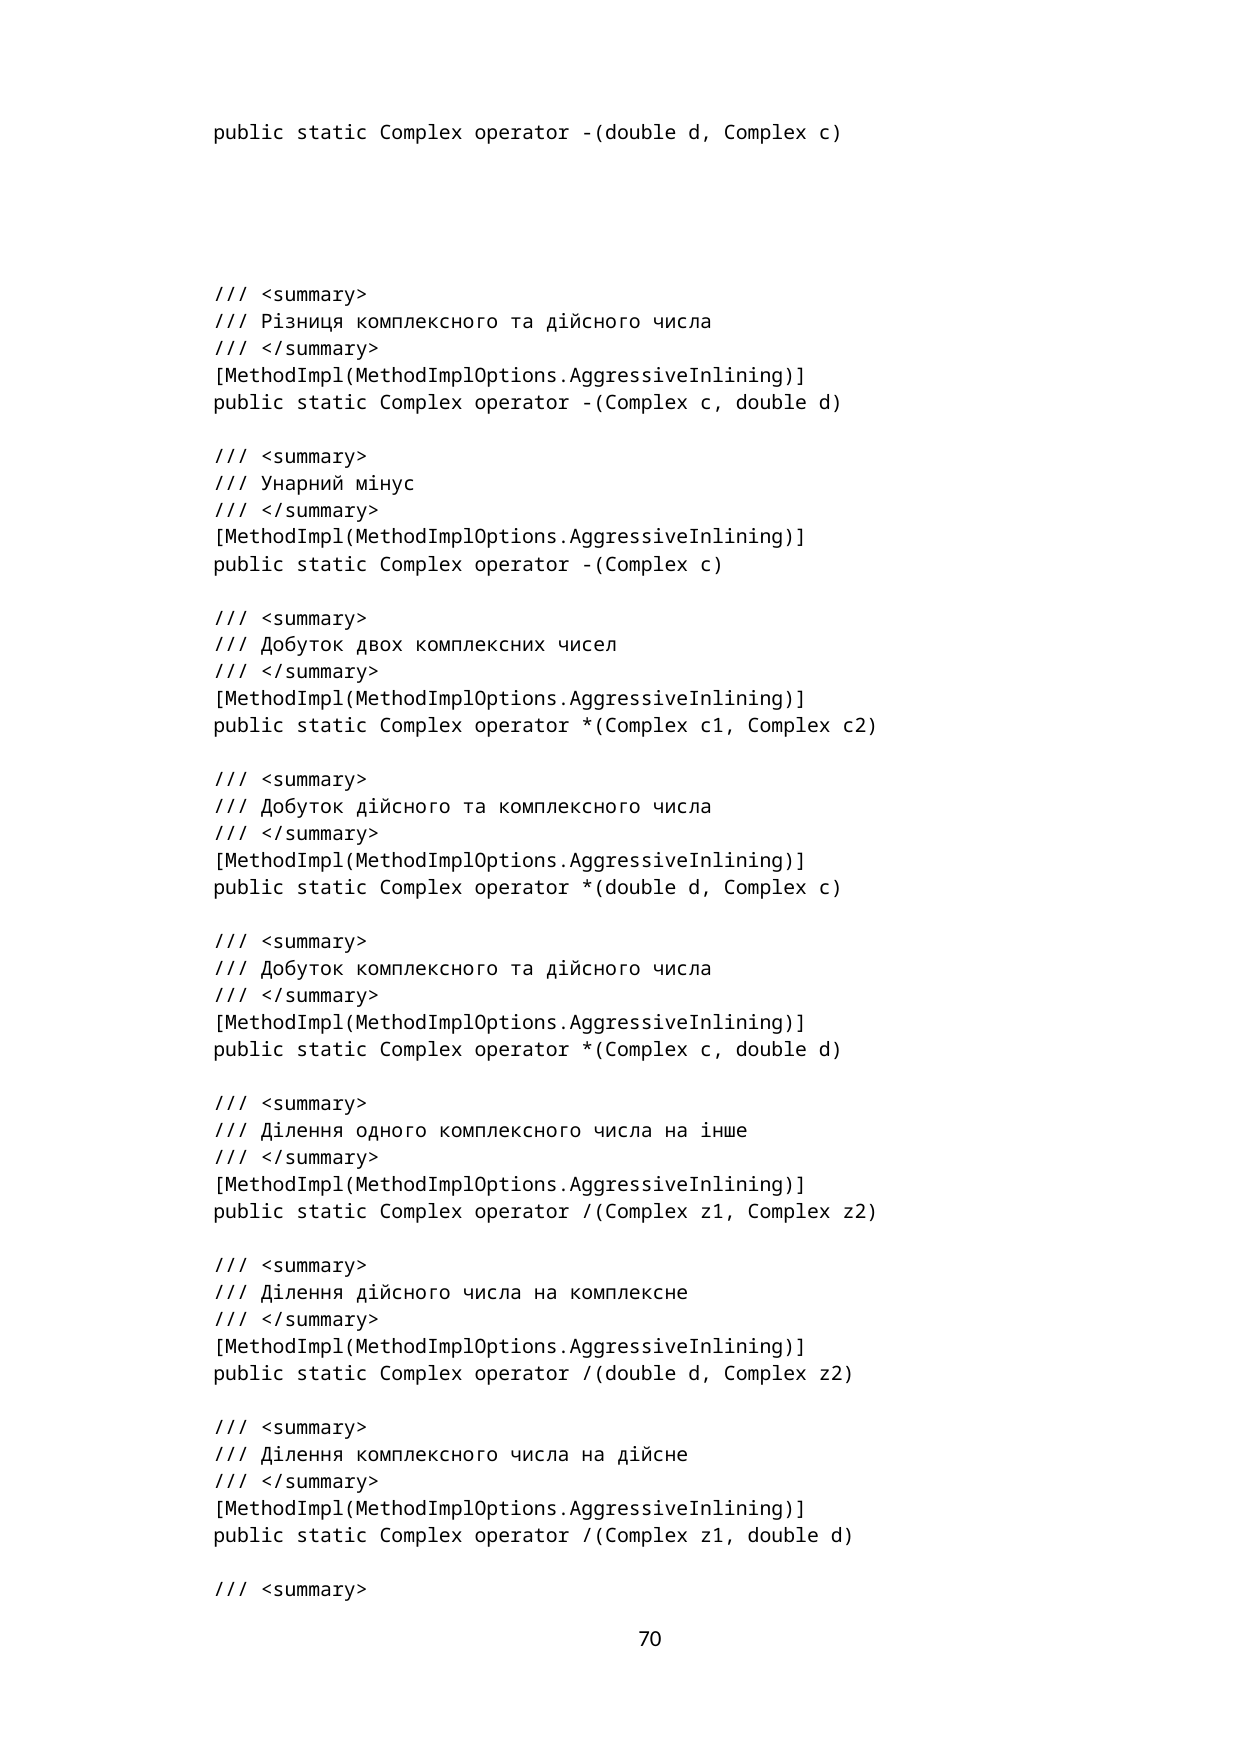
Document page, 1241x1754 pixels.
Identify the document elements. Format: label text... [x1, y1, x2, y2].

text public static Complex operator *(double d, Complex c) [118, 873, 1181, 901]
text [MethodImpl(MethodImplOptions.AggressiveInlining)] [118, 523, 1181, 550]
text [MethodImpl(MethodImplOptions.AggressiveInlining)] [118, 1008, 1181, 1035]
text /// <summary> [118, 442, 1181, 469]
text /// <summary> [118, 1251, 1181, 1278]
text public static Complex operator /(Complex z1, Complex z2) [118, 1197, 1181, 1224]
text /// Ділення дійсного числа на комплексне [118, 1278, 1181, 1305]
text /// </summary> [118, 1467, 1181, 1494]
text /// <summary> [118, 1413, 1181, 1440]
text public static Complex operator -(Complex c, double d) [118, 388, 1181, 415]
text /// Добуток дійсного та комплексного числа [118, 793, 1181, 819]
text /// Ділення одного комплексного числа на інше [118, 1116, 1181, 1143]
text public static Complex operator -(double d, Complex c) [118, 118, 1181, 145]
text /// <summary> [118, 1089, 1181, 1116]
text [MethodImpl(MethodImplOptions.AggressiveInlining)] [118, 1170, 1181, 1197]
text /// </summary> [118, 334, 1181, 361]
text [118, 361, 1181, 388]
text /// </summary> [118, 658, 1181, 685]
text /// <summary> [118, 927, 1181, 954]
text /// <summary> [118, 280, 1181, 307]
text /// Різниця комплексного та дійсного числа [118, 307, 1181, 334]
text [118, 1494, 1181, 1521]
text /// </summary> [118, 1305, 1181, 1332]
text /// Ділення комплексного числа на дійсне [118, 1440, 1181, 1467]
text public static Complex operator *(Complex c1, Complex c2) [118, 712, 1181, 739]
text /// <summary> [118, 604, 1181, 631]
text /// </summary> [118, 819, 1181, 847]
text /// </summary> [118, 1143, 1181, 1170]
text [MethodImpl(MethodImplOptions.AggressiveInlining)] [118, 685, 1181, 712]
text /// <summary> [118, 1575, 1181, 1602]
text /// </summary> [118, 496, 1181, 523]
text [MethodImpl(MethodImplOptions.AggressiveInlining)] [118, 1332, 1181, 1359]
text public static Complex operator /(double d, Complex z2) [118, 1359, 1181, 1386]
text /// </summary> [118, 981, 1181, 1008]
text /// Добуток двох комплексних чисел [118, 631, 1181, 658]
text /// Унарний мінус [118, 469, 1181, 496]
text public static Complex operator /(Complex z1, double d) [118, 1521, 1181, 1548]
text [MethodImpl(MethodImplOptions.AggressiveInlining)] [118, 847, 1181, 873]
text /// Добуток комплексного та дійсного числа [118, 954, 1181, 981]
text public static Complex operator *(Complex c, double d) [118, 1035, 1181, 1062]
text public static Complex operator -(Complex c) [118, 550, 1181, 577]
text /// <summary> [118, 766, 1181, 793]
